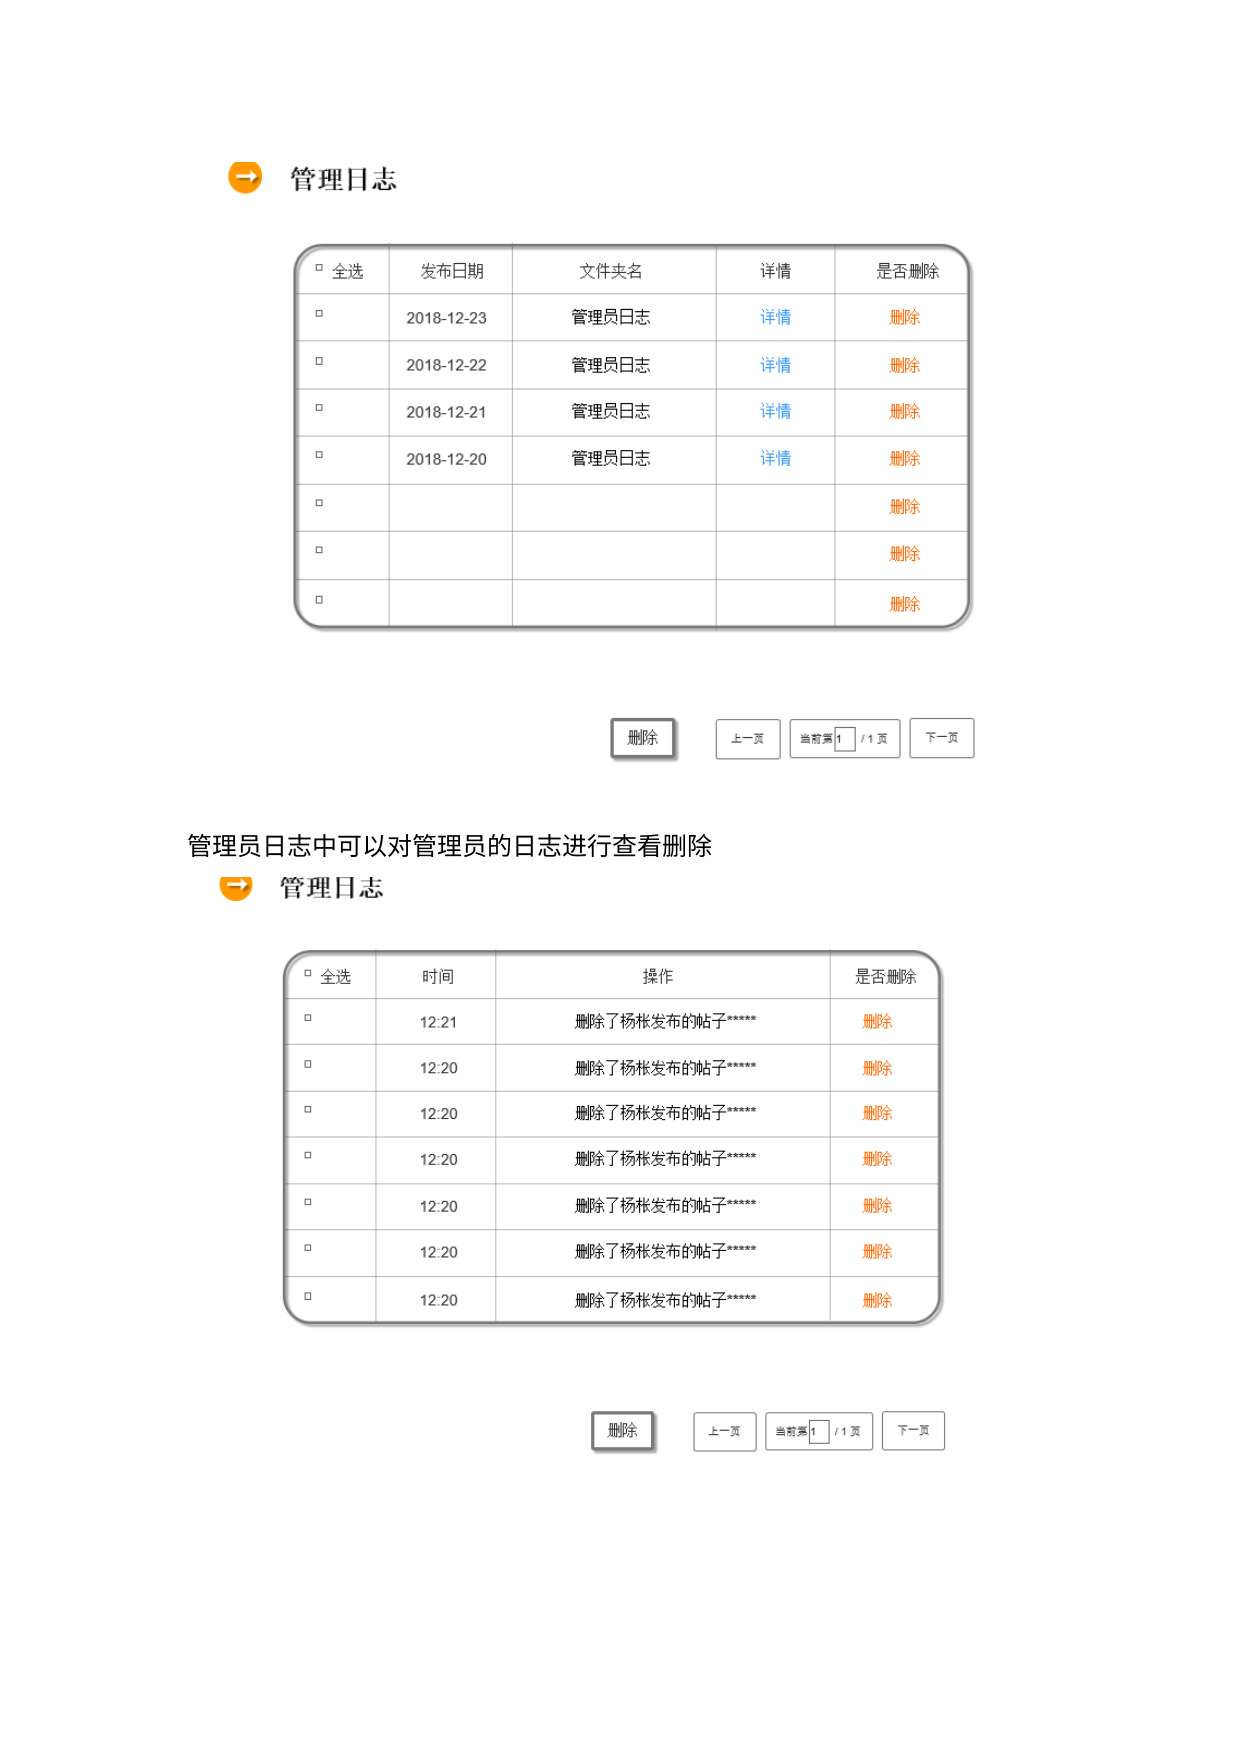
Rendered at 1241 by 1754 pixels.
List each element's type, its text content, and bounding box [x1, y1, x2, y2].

picture [187, 877, 1053, 1493]
text 管理员日志中可以对管理员的日志进行查看删除 [187, 812, 1053, 877]
picture [187, 162, 1053, 783]
